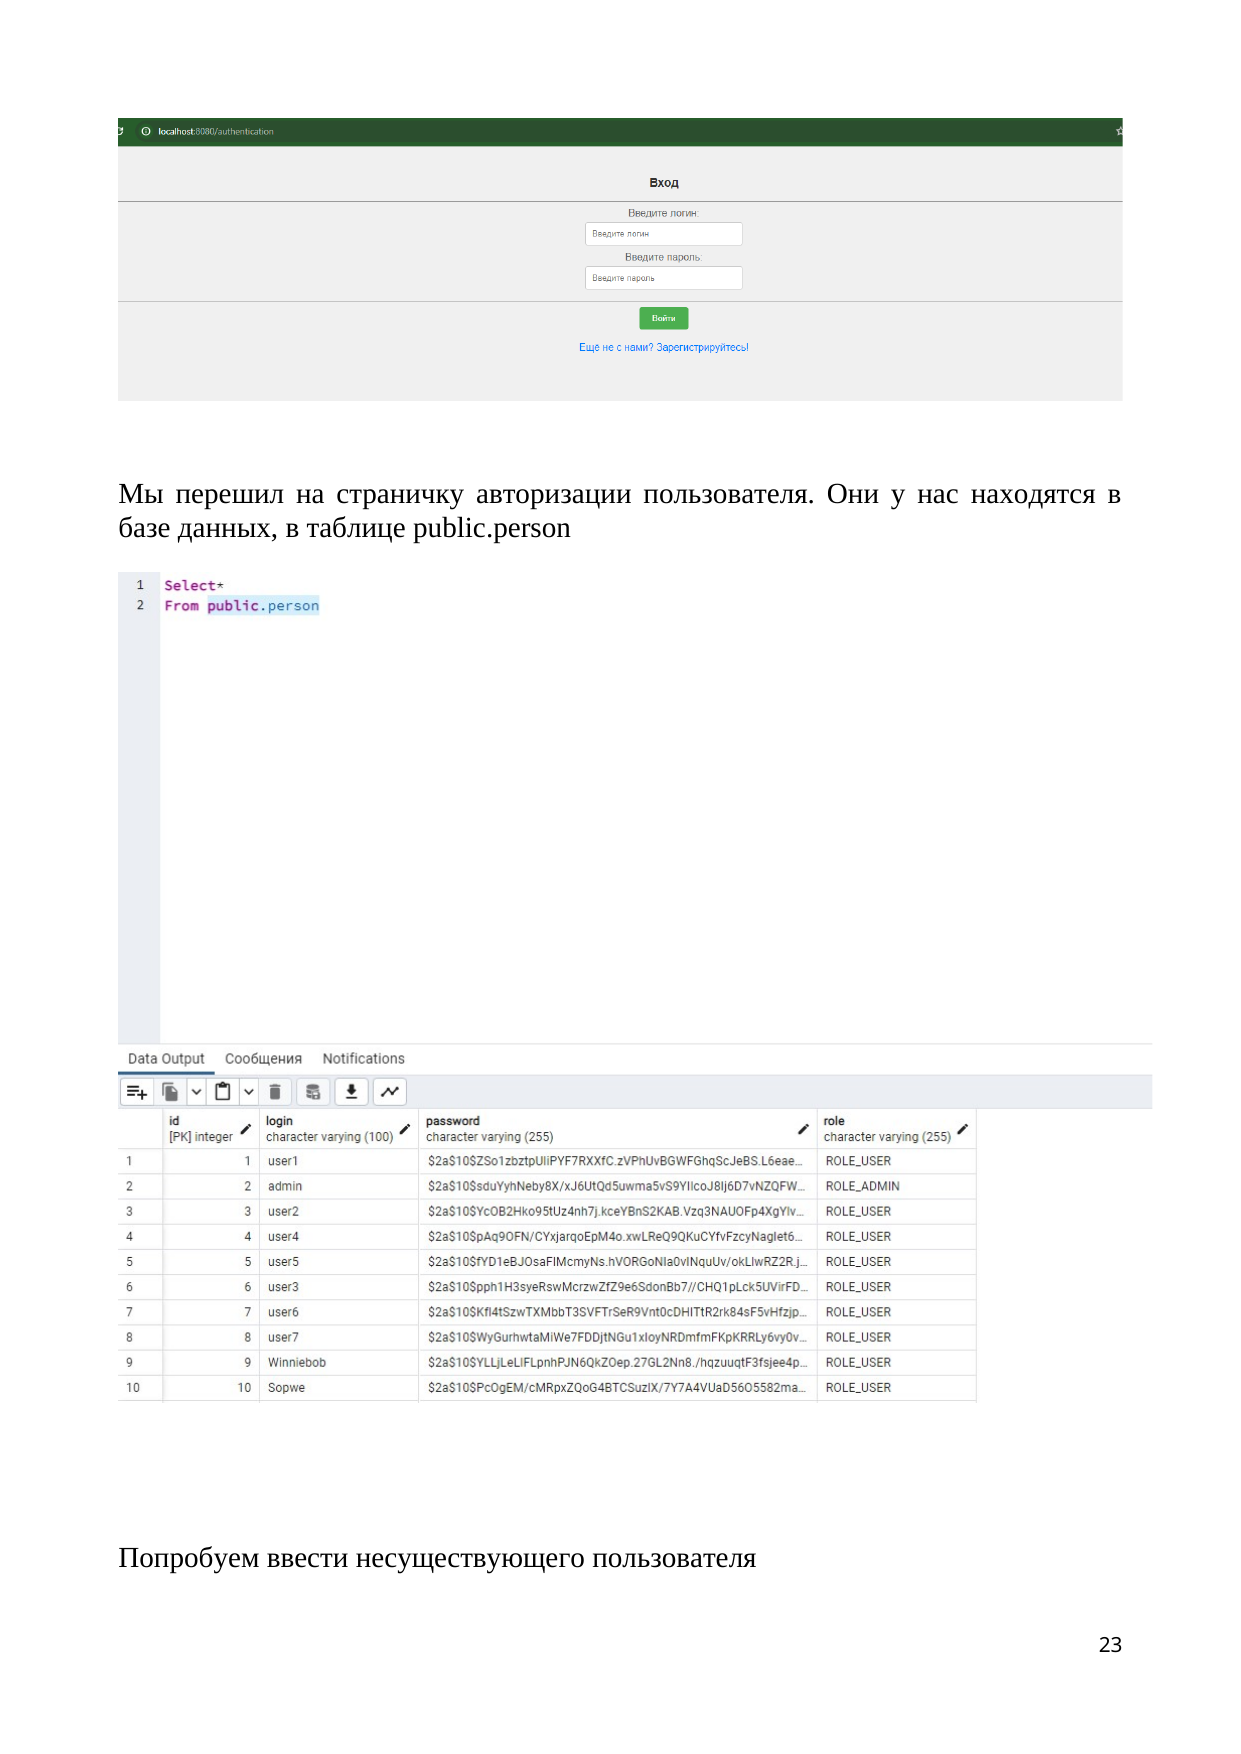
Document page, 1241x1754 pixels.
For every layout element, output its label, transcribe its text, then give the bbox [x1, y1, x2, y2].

text Попробуем ввести несуществующего пользователя [118, 1541, 1122, 1574]
picture [118, 572, 1153, 1403]
picture [118, 118, 1123, 401]
text Мы перешил на страничку авторизации пользователя. Они у нас находятся в базе данных, в таблице public.person [118, 476, 1122, 543]
